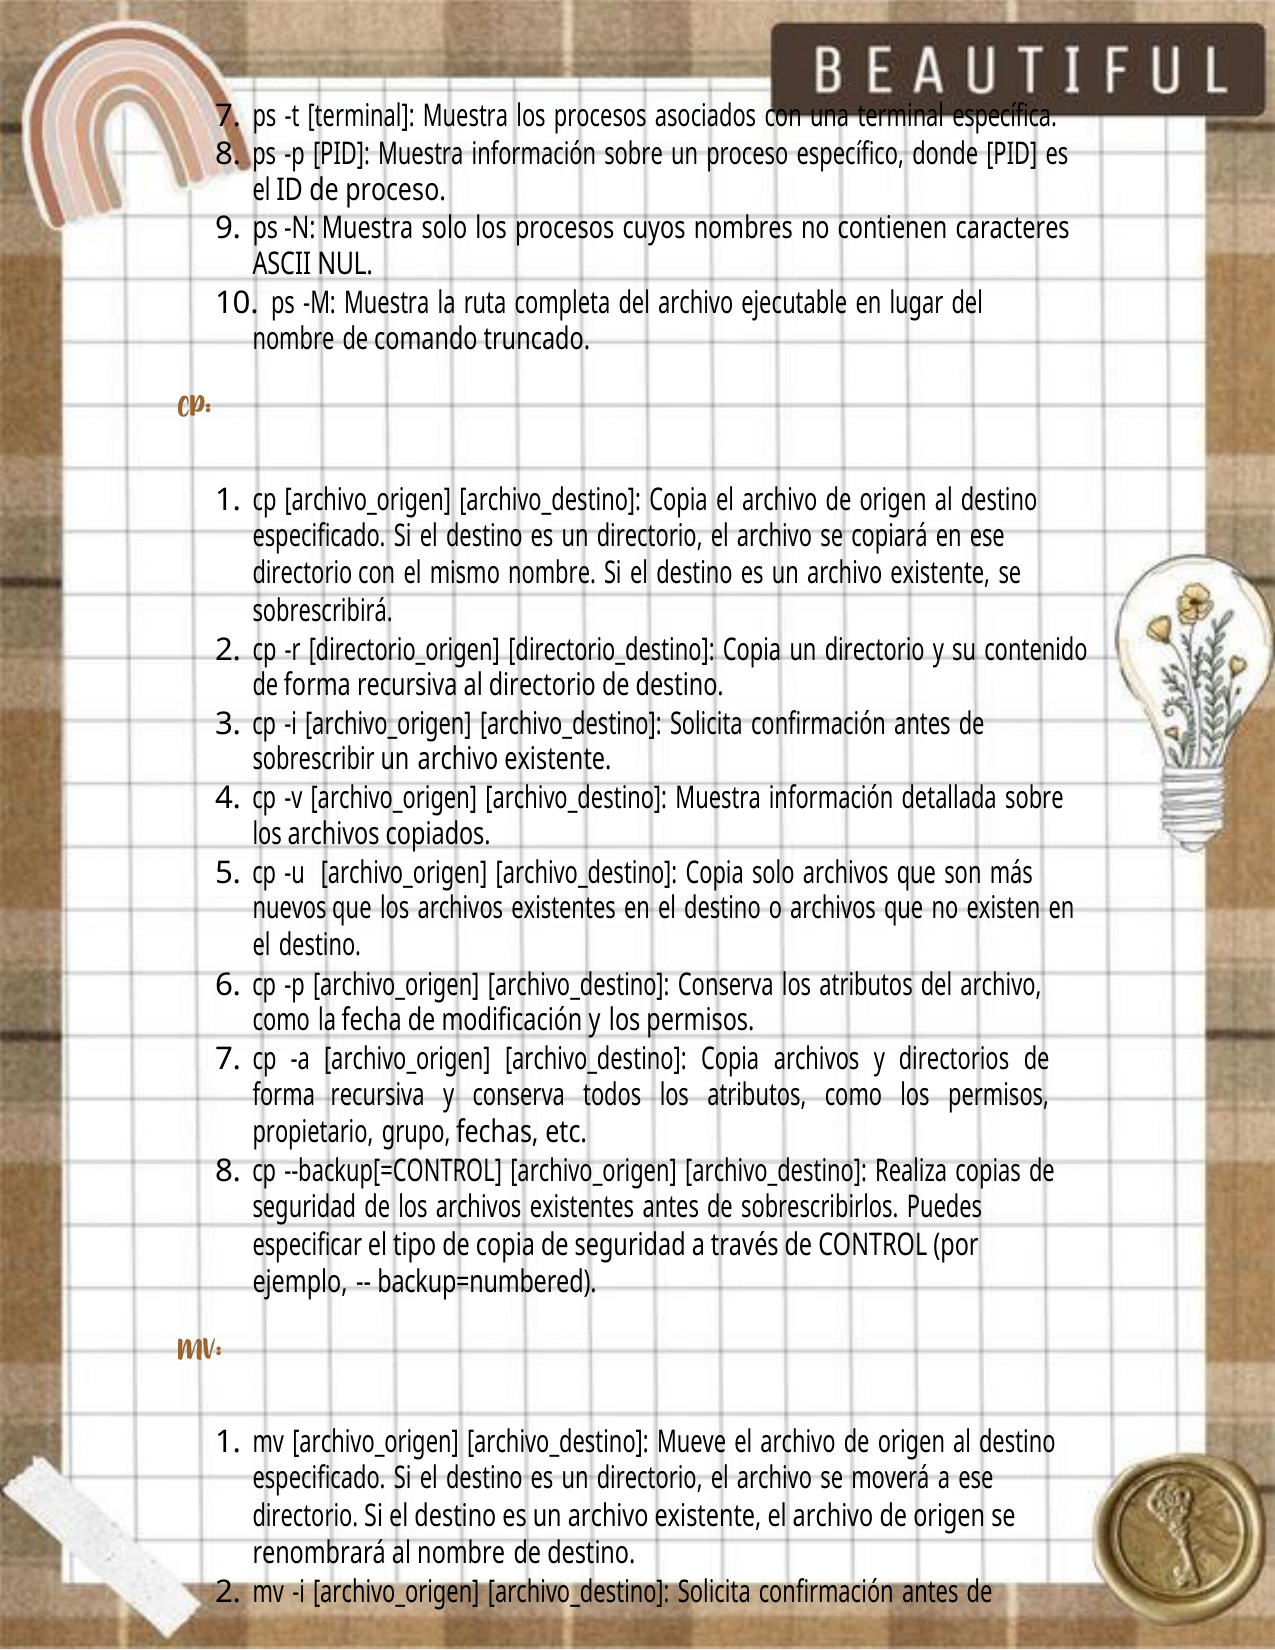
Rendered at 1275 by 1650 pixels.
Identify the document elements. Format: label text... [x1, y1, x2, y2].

list cp -a [archivo_origen] [archivo_destino]: Copia archivos y directorios de forma recursiva y conserva todos los atributos, como los permisos, propietario, grupo, fechas, etc. [215, 1039, 1049, 1152]
list cp [archivo_origen] [archivo_destino]: Copia el archivo de origen al destino especificado. Si el destino es un directorio, el archivo se copiará en ese directorio con el mismo nombre. Si el destino es un archivo existente, se sobrescribirá. [215, 481, 1090, 630]
list cp -i [archivo_origen] [archivo_destino]: Solicita confirmación antes de sobrescribir un archivo existente. [215, 705, 1093, 779]
list cp -p [archivo_origen] [archivo_destino]: Conserva los atributos del archivo, como la fecha de modificación y los permisos. [215, 965, 1096, 1039]
list ps -p [PID]: Muestra información sobre un proceso específico, donde [PID] es el ID de proceso. [215, 134, 1083, 209]
list cp -v [archivo_origen] [archivo_destino]: Muestra información detallada sobre los archivos copiados. [215, 779, 1071, 853]
list ps -N: Muestra solo los procesos cuyos nombres no contienen caracteres ASCII NUL. [215, 209, 1071, 284]
list cp -r [directorio_origen] [directorio_destino]: Copia un directorio y su contenido de forma recursiva al directorio de destino. [215, 630, 1090, 704]
picture [0, 0, 1275, 1649]
list cp -u [archivo_origen] [archivo_destino]: Copia solo archivos que son más nuevos que los archivos existentes en el destino o archivos que no existen en el destino. [215, 854, 1080, 965]
list ps -M: Muestra la ruta completa del archivo ejecutable en lugar del nombre de comando truncado. [215, 284, 1064, 359]
list cp --backup[=CONTROL] [archivo_origen] [archivo_destino]: Realiza copias de seguridad de los archivos existentes antes de sobrescribirlos. Puedes especificar el tipo de copia de seguridad a través de CONTROL (por ejemplo, -- backup=numbered). [215, 1152, 1075, 1302]
list mv [archivo_origen] [archivo_destino]: Mueve el archivo de origen al destino especificado. Si el destino es un directorio, el archivo se moverá a ese directorio. Si el destino es un archivo existente, el archivo de origen se renombrará al nombre de destino. [215, 1423, 1080, 1573]
list ps -t [terminal]: Muestra los procesos asociados con una terminal específica. [215, 99, 1187, 133]
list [215, 1573, 1098, 1610]
